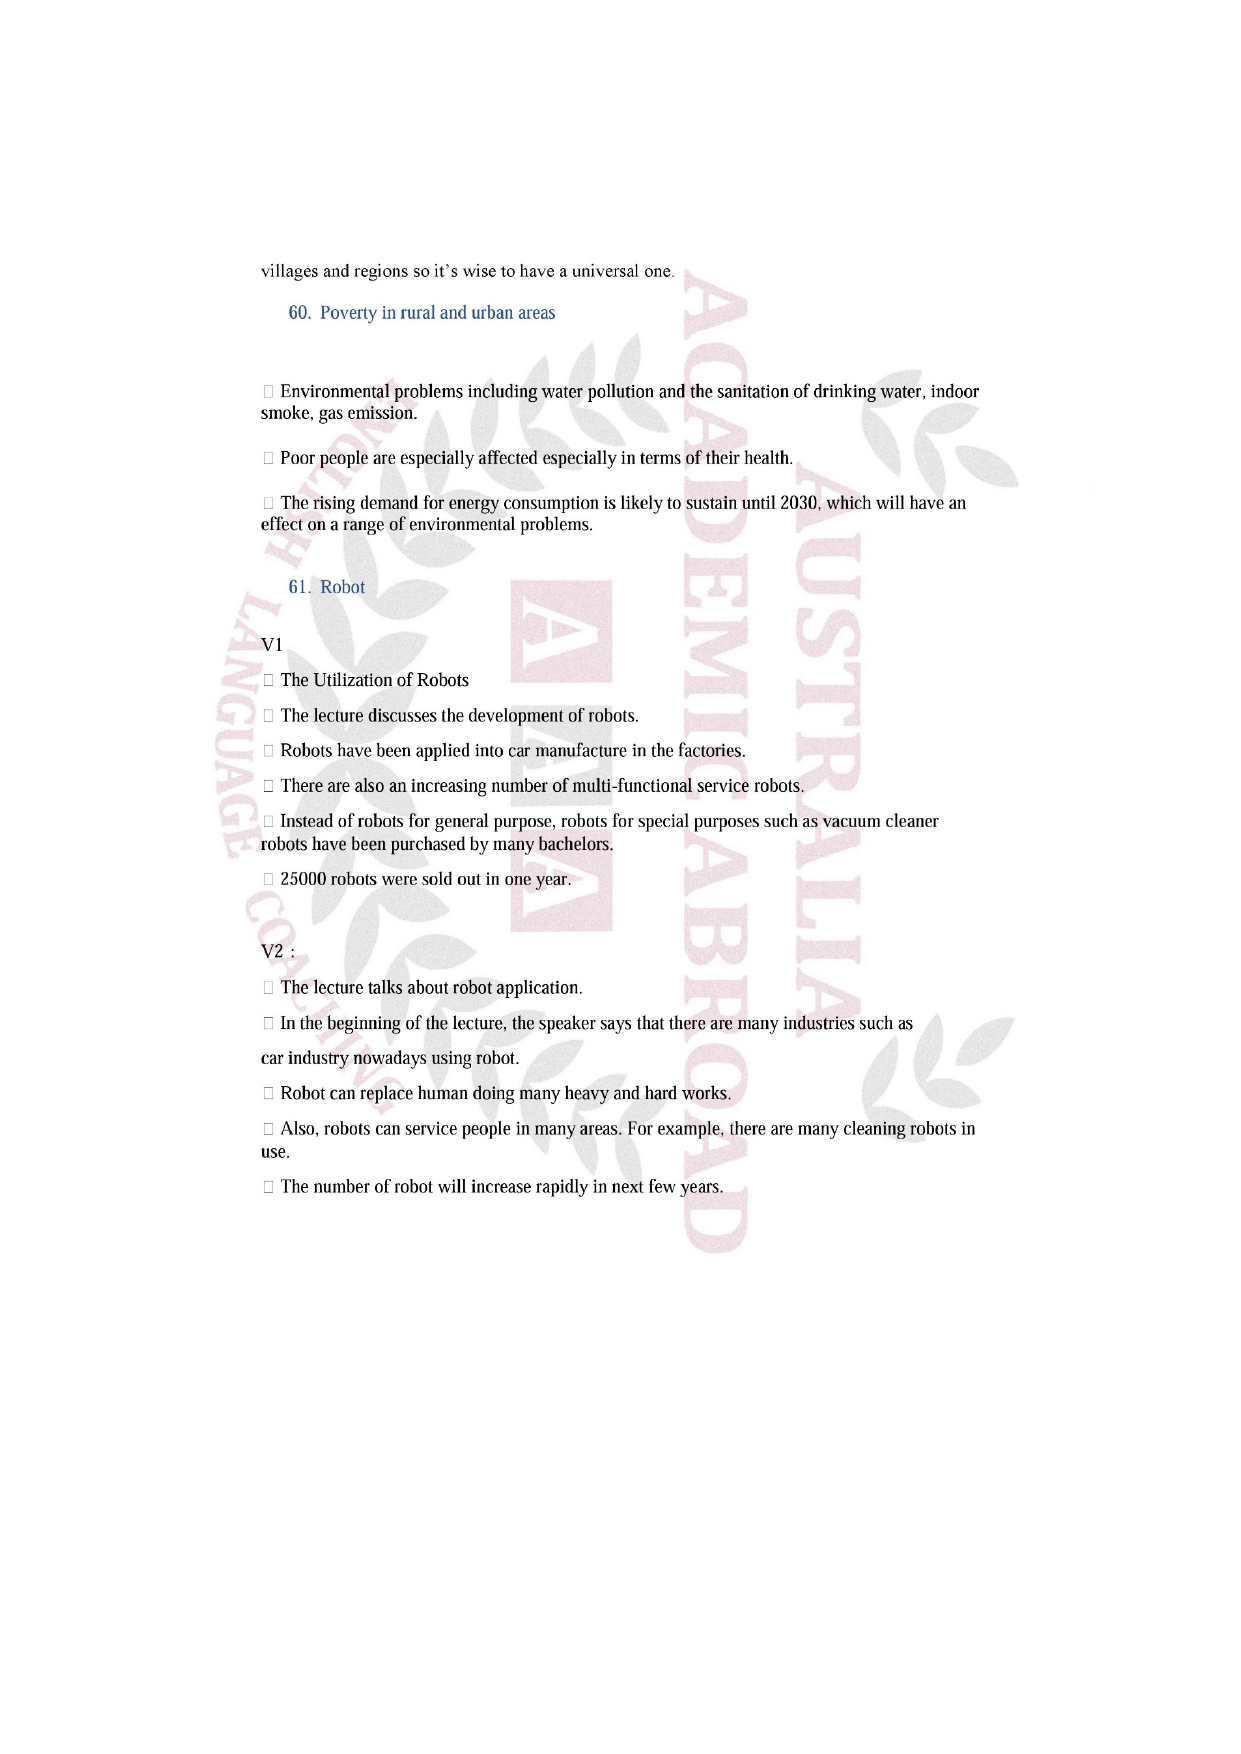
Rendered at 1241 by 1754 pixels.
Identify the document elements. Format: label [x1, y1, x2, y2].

picture [150, 150, 1091, 1367]
